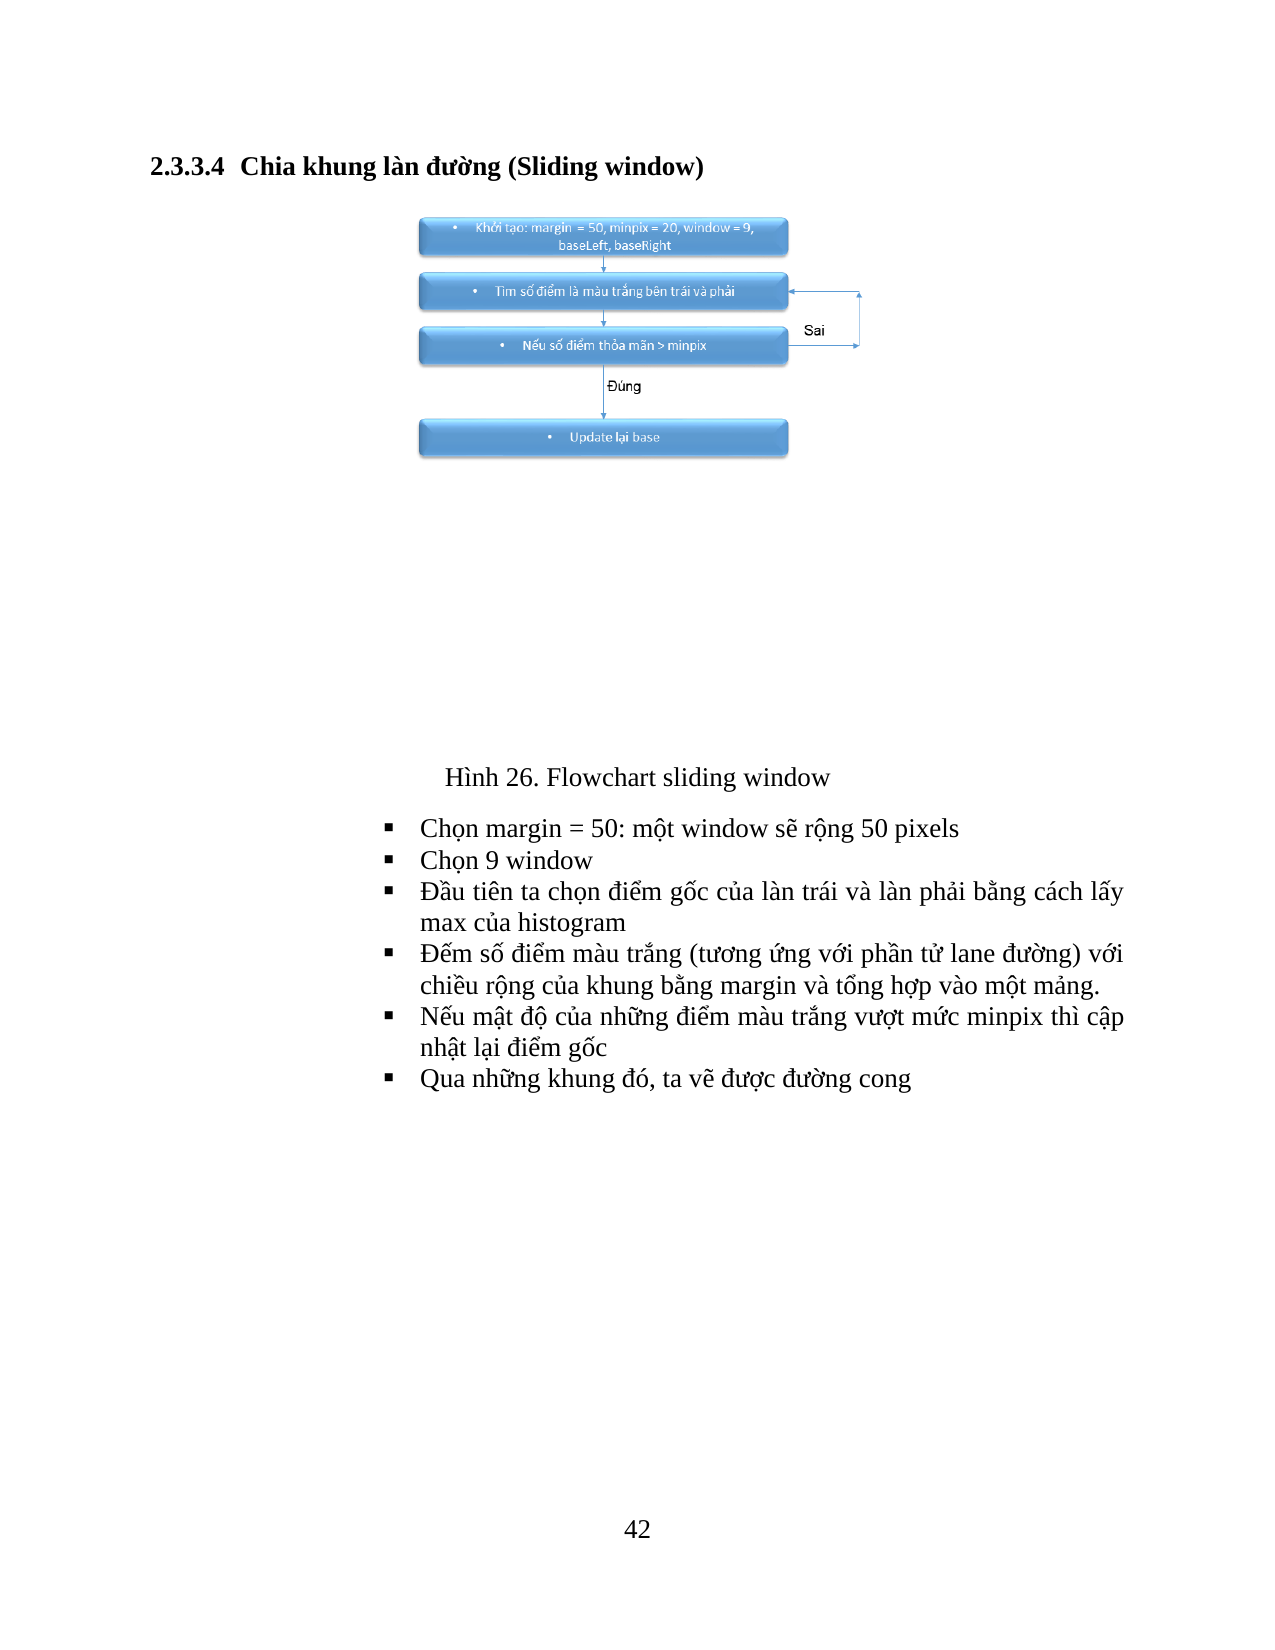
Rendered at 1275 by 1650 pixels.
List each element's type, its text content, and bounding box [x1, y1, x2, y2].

list Chọn margin = 50: một window sẽ rộng 50 pixels [382, 813, 1125, 844]
picture [150, 196, 1125, 746]
subtitle Chia khung làn đường (Sliding window) [150, 150, 1125, 181]
list Đầu tiên ta chọn điểm gốc của làn trái và làn phải bằng cách lấy max của histogram [382, 875, 1125, 937]
text Hình 26. Flowchart sliding window [150, 761, 1125, 792]
list Nếu mật độ của những điểm màu trắng vượt mức minpix thì cập nhật lại điểm gốc [382, 1000, 1125, 1062]
list Chọn 9 window [382, 844, 1125, 875]
list Qua những khung đó, ta vẽ được đường cong [382, 1062, 1125, 1093]
list Đếm số điểm màu trắng (tương ứng với phần tử lane đường) với chiều rộng của khung bằng margin và tổng hợp vào một mảng. [382, 937, 1125, 1000]
